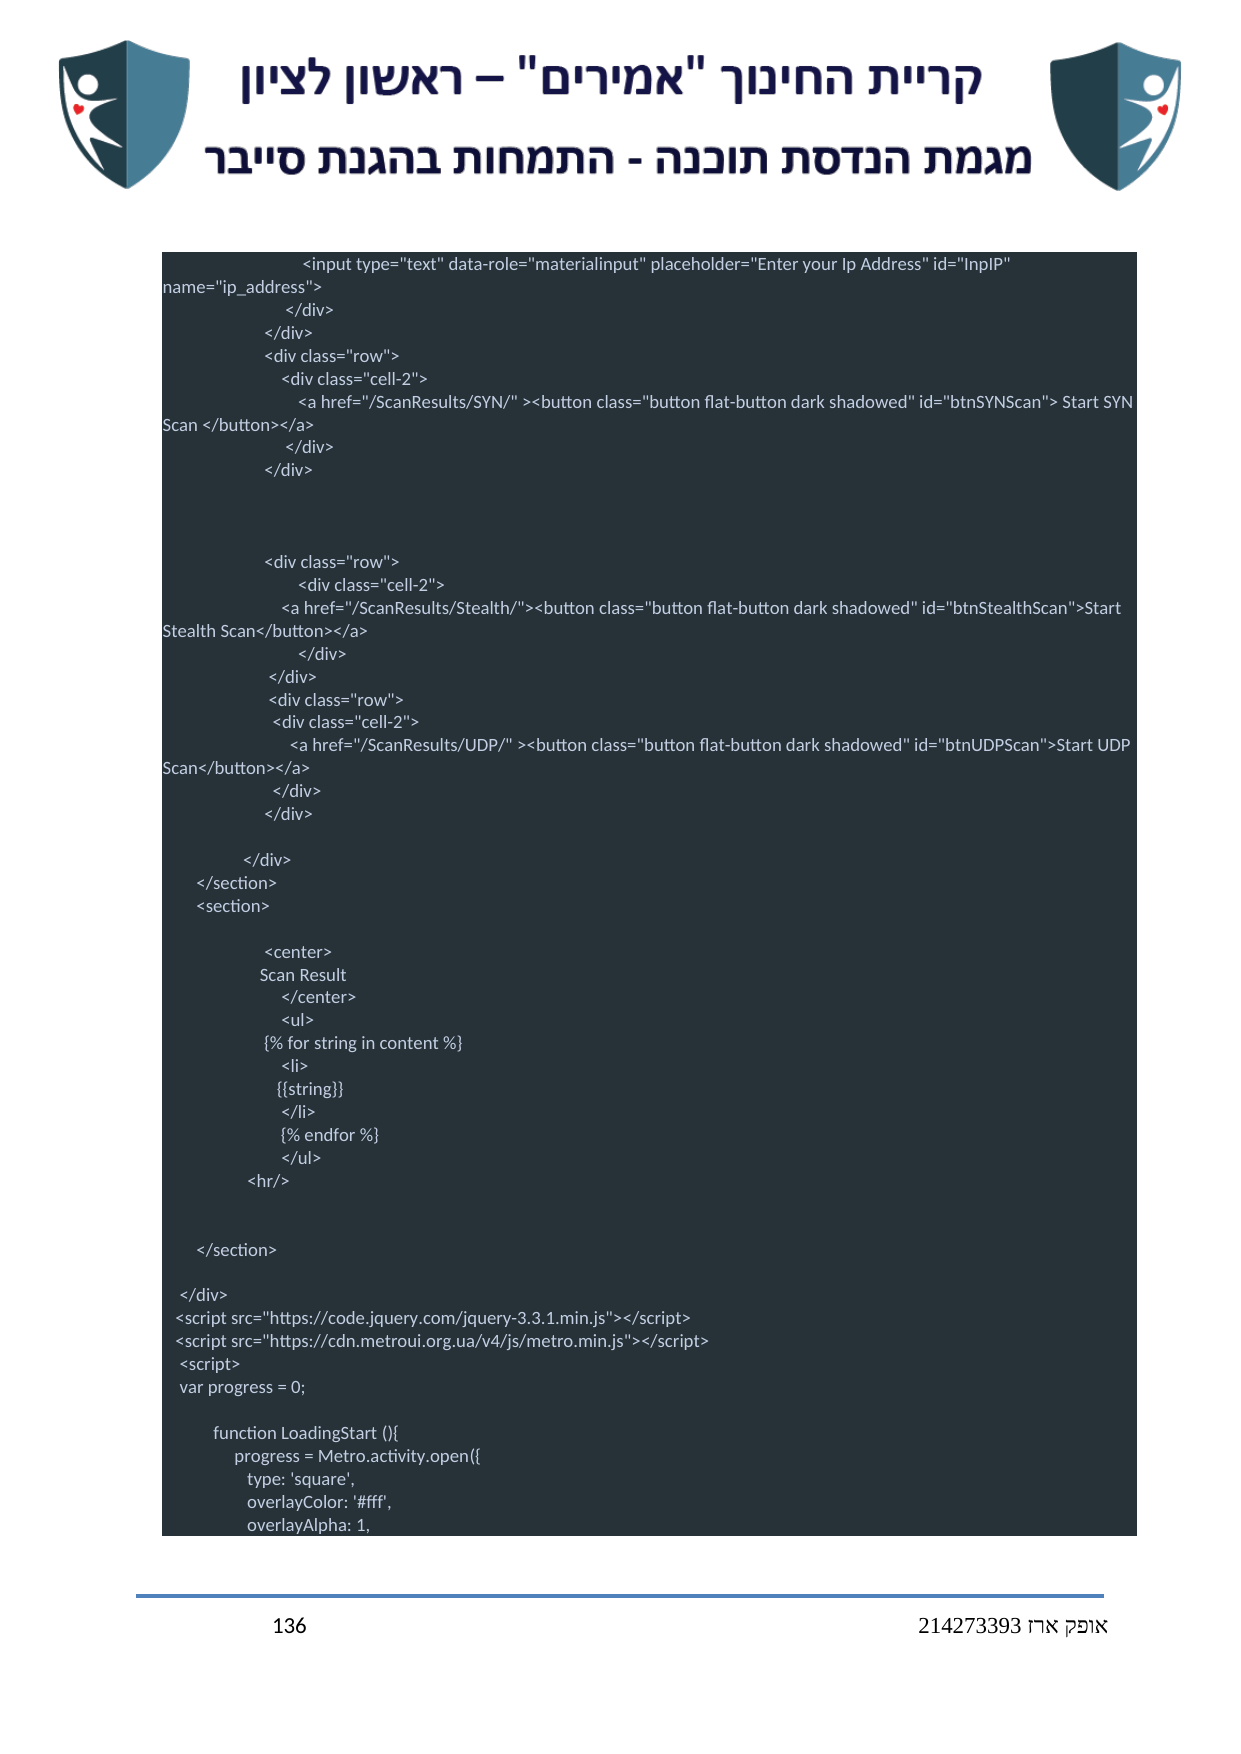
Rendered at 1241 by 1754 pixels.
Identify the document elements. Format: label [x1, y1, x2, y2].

picture [58, 40, 1182, 192]
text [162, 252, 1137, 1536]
